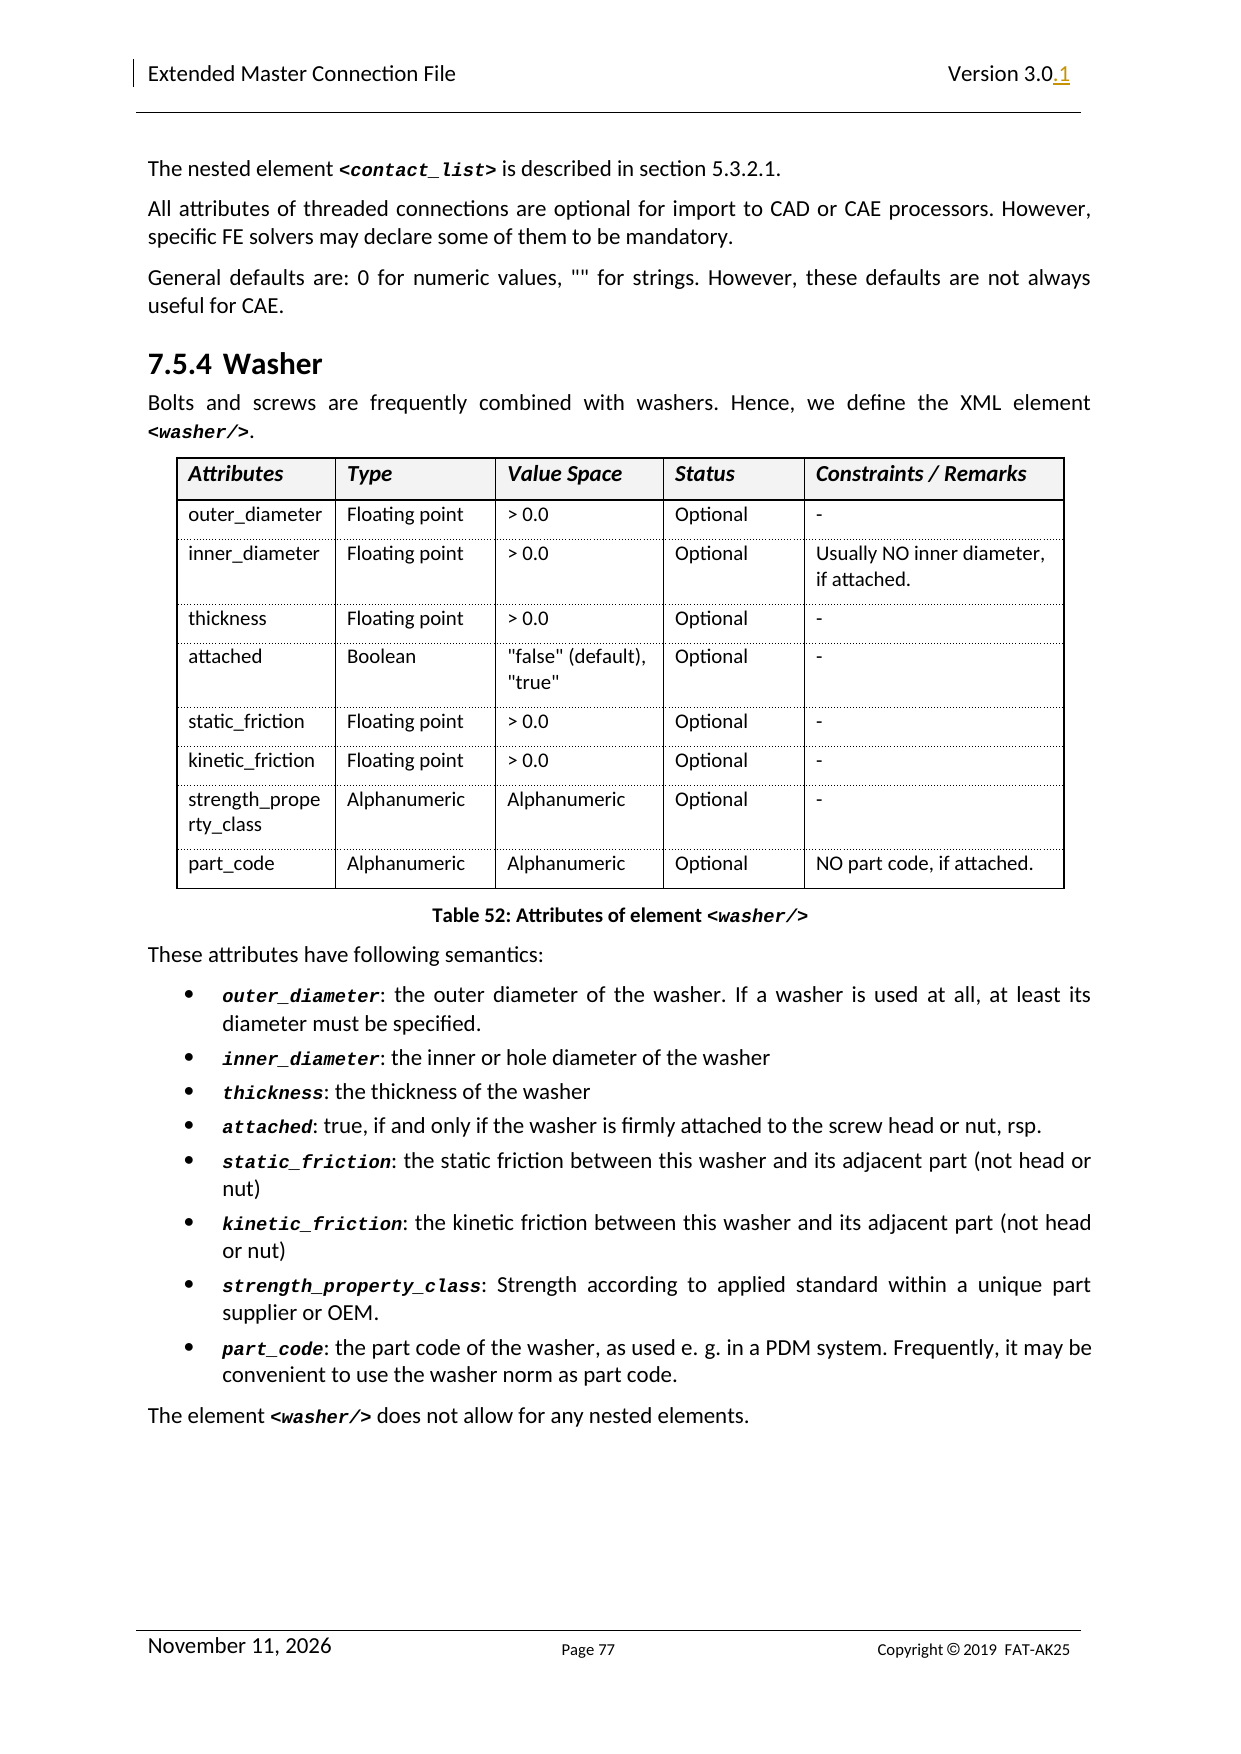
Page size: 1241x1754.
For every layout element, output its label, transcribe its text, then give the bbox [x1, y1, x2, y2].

text These attributes have following semantics: [148, 940, 1092, 968]
subtitle Washer [148, 344, 1092, 382]
list kinetic_friction: the kinetic friction between this washer and its adjacent part (not head or nut) [185, 1208, 1092, 1264]
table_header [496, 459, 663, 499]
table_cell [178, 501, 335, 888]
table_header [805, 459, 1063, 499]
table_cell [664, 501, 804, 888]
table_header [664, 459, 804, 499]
list outer_diameter: the outer diameter of the washer. If a washer is used at all, at least its diameter must be specified. [185, 981, 1092, 1037]
list part_code: the part code of the washer, as used e. g. in a PDM system. Frequently, it may be convenient to use the washer norm as part code. [185, 1333, 1092, 1389]
list thickness: the thickness of the washer [185, 1077, 1092, 1105]
list static_friction: the static friction between this washer and its adjacent part (not head or nut) [185, 1146, 1092, 1202]
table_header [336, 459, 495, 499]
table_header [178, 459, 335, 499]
list attached: true, if and only if the washer is firmly attached to the screw head or nut, rsp. [185, 1111, 1092, 1139]
text Table 52: Attributes of element <washer/> [148, 902, 1092, 928]
text Bolts and screws are frequently combined with washers. Hence, we define the XML element <washer/>. [148, 388, 1092, 444]
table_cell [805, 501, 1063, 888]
text The nested element <contact_list> is described in section 5.3.2.1. [148, 154, 1092, 182]
list strength_property_class: Strength according to applied standard within a unique part supplier or OEM. [185, 1270, 1092, 1326]
text All attributes of threaded connections are optional for import to CAD or CAE processors. However, specific FE solvers may declare some of them to be mandatory. [148, 194, 1092, 250]
list inner_diameter: the inner or hole diameter of the washer [185, 1043, 1092, 1071]
text The element <washer/> does not allow for any nested elements. [148, 1401, 1092, 1429]
text General defaults are: 0 for numeric values, "" for strings. However, these defaults are not always useful for CAE. [148, 263, 1092, 319]
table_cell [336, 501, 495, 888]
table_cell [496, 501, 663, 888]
